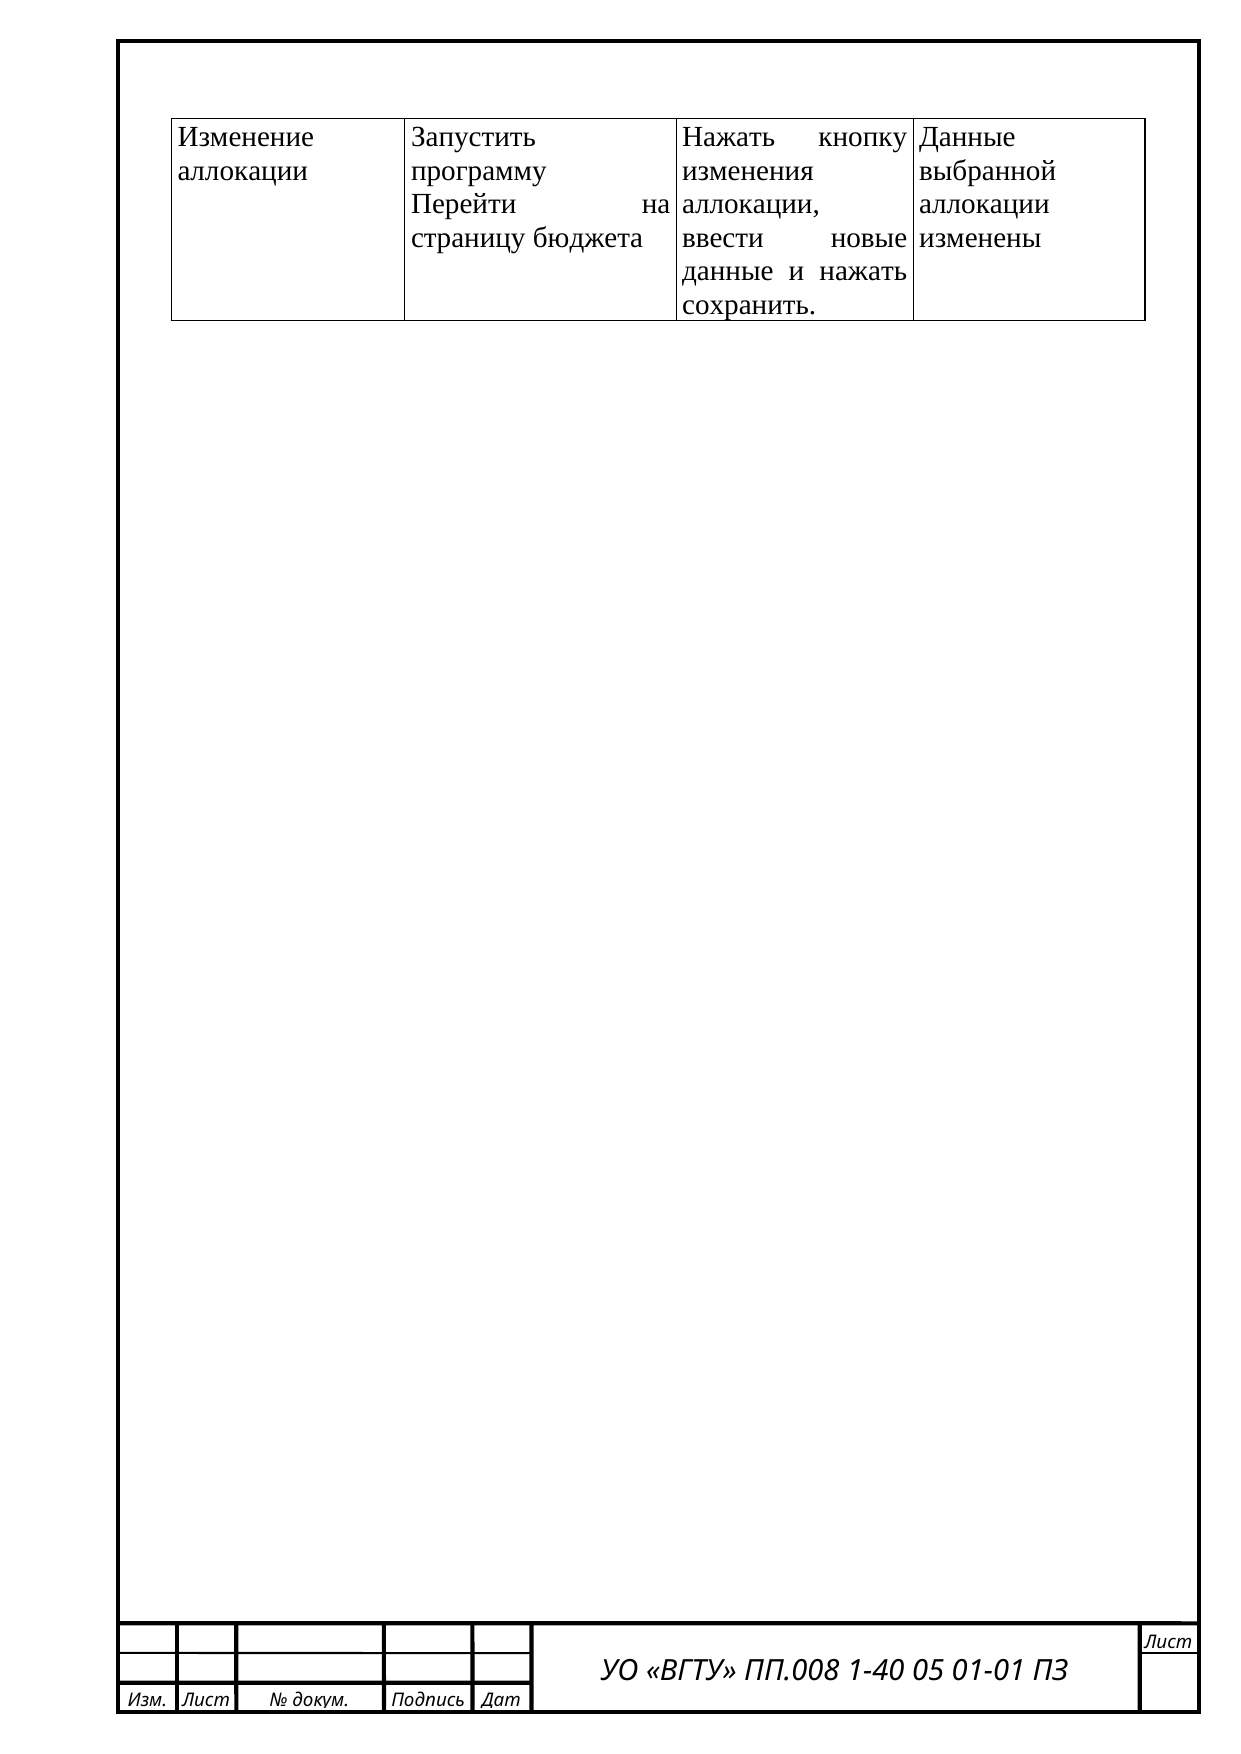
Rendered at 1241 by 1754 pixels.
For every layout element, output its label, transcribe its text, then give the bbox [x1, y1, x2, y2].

table_cell Нажать кнопку изменения аллокации, ввести новые данные и нажать сохранить. [677, 119, 913, 320]
table_cell Изменение аллокации [172, 119, 404, 320]
table_cell Данные выбранной аллокации изменены [914, 119, 1144, 320]
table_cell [405, 119, 676, 320]
